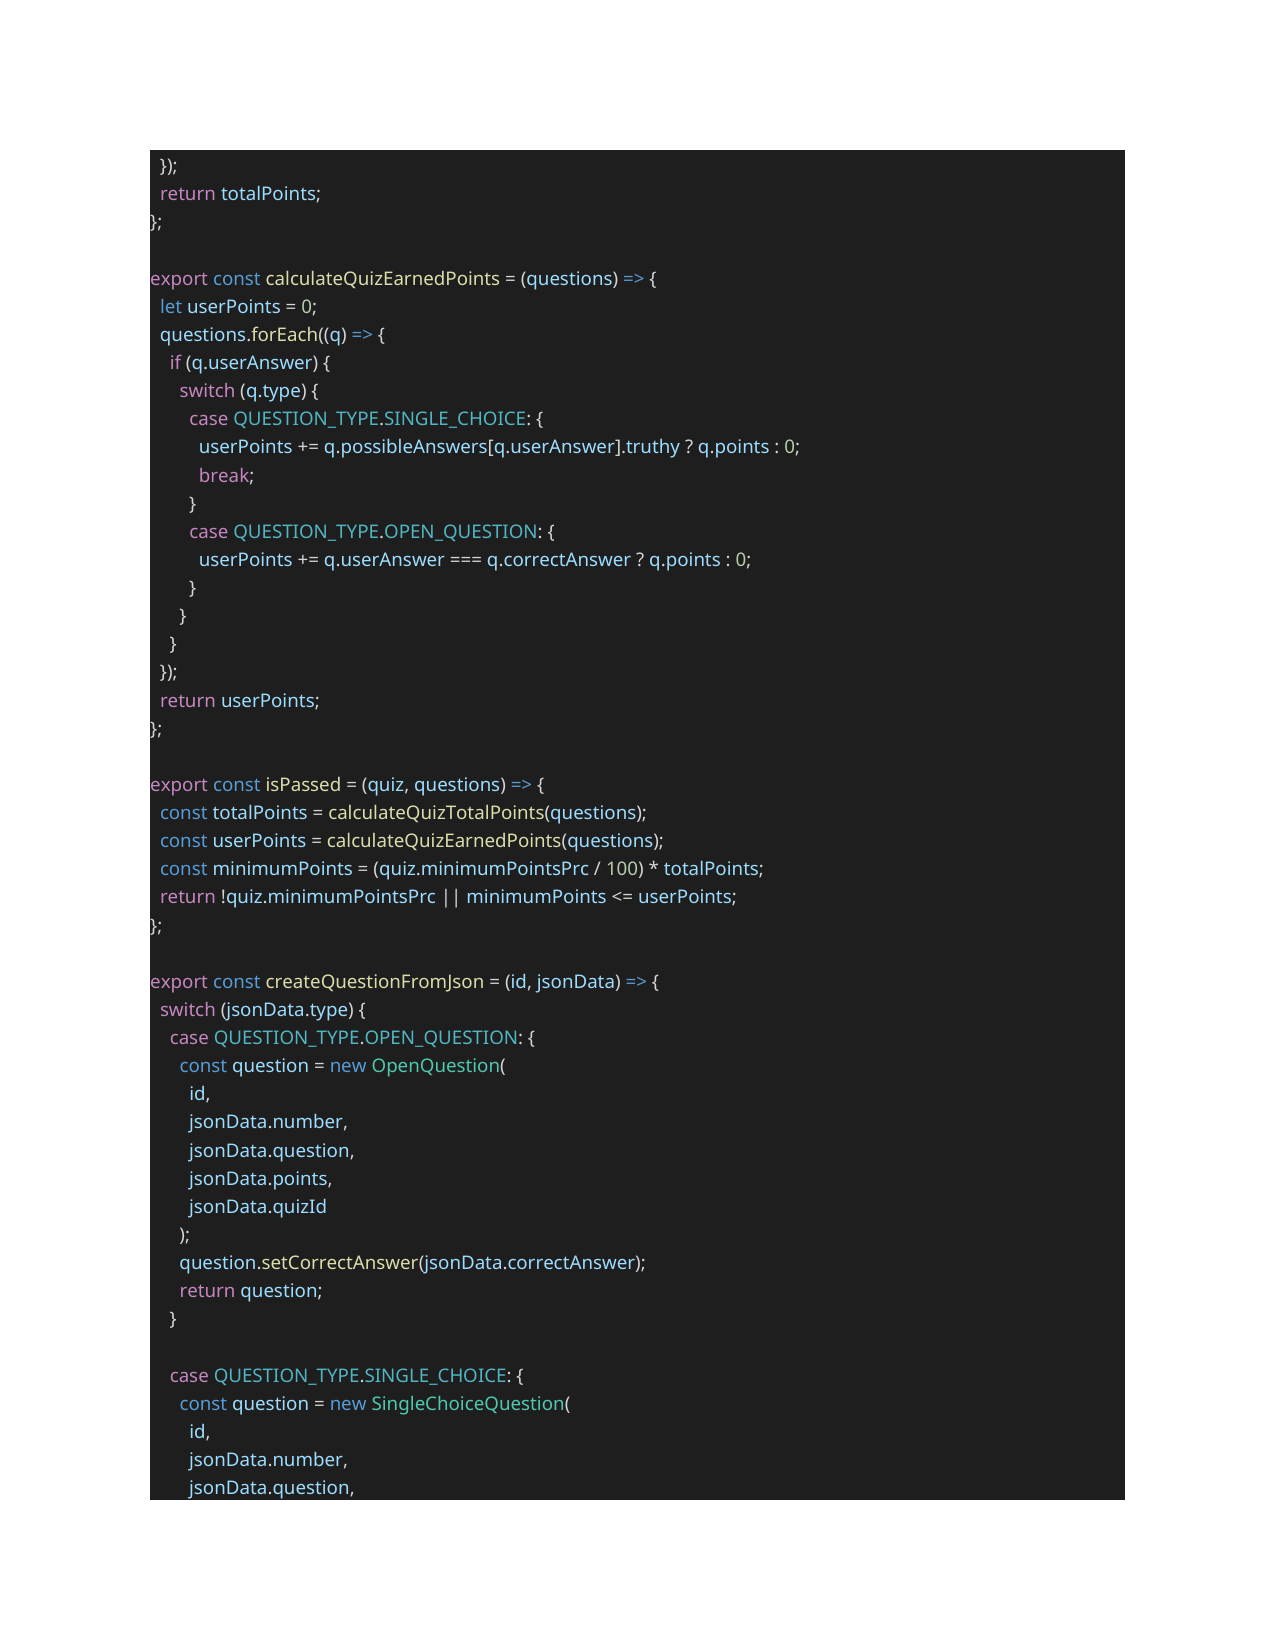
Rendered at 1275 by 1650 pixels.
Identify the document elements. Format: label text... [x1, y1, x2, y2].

text }; [150, 206, 1125, 234]
text ); [150, 1219, 1125, 1247]
text case QUESTION_TYPE.SINGLE_CHOICE: { [150, 403, 1125, 431]
text const minimumPoints = (quiz.minimumPointsPrc / 100) * totalPoints; [150, 853, 1125, 881]
text jsonData.number, [150, 1106, 1125, 1134]
text }); [150, 656, 1125, 684]
text case QUESTION_TYPE.SINGLE_CHOICE: { [150, 1359, 1125, 1387]
text jsonData.question, [150, 1472, 1125, 1500]
text const userPoints = calculateQuizEarnedPoints(questions); [150, 825, 1125, 853]
text switch (jsonData.type) { [150, 994, 1125, 1022]
text jsonData.question, [150, 1134, 1125, 1162]
text }); [150, 150, 1125, 178]
text id, [150, 1416, 1125, 1444]
text jsonData.points, [150, 1162, 1125, 1191]
text const question = new OpenQuestion( [150, 1050, 1125, 1078]
text } [150, 572, 1125, 600]
text } [150, 1303, 1125, 1331]
text switch (q.type) { [150, 375, 1125, 403]
text case QUESTION_TYPE.OPEN_QUESTION: { [150, 516, 1125, 544]
text userPoints += q.possibleAnswers[q.userAnswer].truthy ? q.points : 0; [150, 431, 1125, 459]
text return !quiz.minimumPointsPrc || minimumPoints <= userPoints; [150, 881, 1125, 909]
text export const isPassed = (quiz, questions) => { [150, 769, 1125, 797]
text export const calculateQuizEarnedPoints = (questions) => { [150, 262, 1125, 291]
text export const createQuestionFromJson = (id, jsonData) => { [150, 966, 1125, 994]
text } [150, 487, 1125, 516]
text case QUESTION_TYPE.OPEN_QUESTION: { [150, 1022, 1125, 1050]
text userPoints += q.userAnswer === q.correctAnswer ? q.points : 0; [150, 544, 1125, 572]
text return userPoints; [150, 684, 1125, 712]
text const question = new SingleChoiceQuestion( [150, 1387, 1125, 1416]
text break; [150, 459, 1125, 487]
text }; [150, 712, 1125, 741]
text return totalPoints; [150, 178, 1125, 206]
text return question; [150, 1275, 1125, 1303]
text let userPoints = 0; [150, 291, 1125, 319]
text }; [150, 909, 1125, 937]
text jsonData.quizId [150, 1191, 1125, 1219]
text id, [150, 1078, 1125, 1106]
text } [150, 628, 1125, 656]
text const totalPoints = calculateQuizTotalPoints(questions); [150, 797, 1125, 825]
text question.setCorrectAnswer(jsonData.correctAnswer); [150, 1247, 1125, 1275]
text questions.forEach((q) => { [150, 319, 1125, 347]
text jsonData.number, [150, 1444, 1125, 1472]
text if (q.userAnswer) { [150, 347, 1125, 375]
text } [150, 600, 1125, 628]
